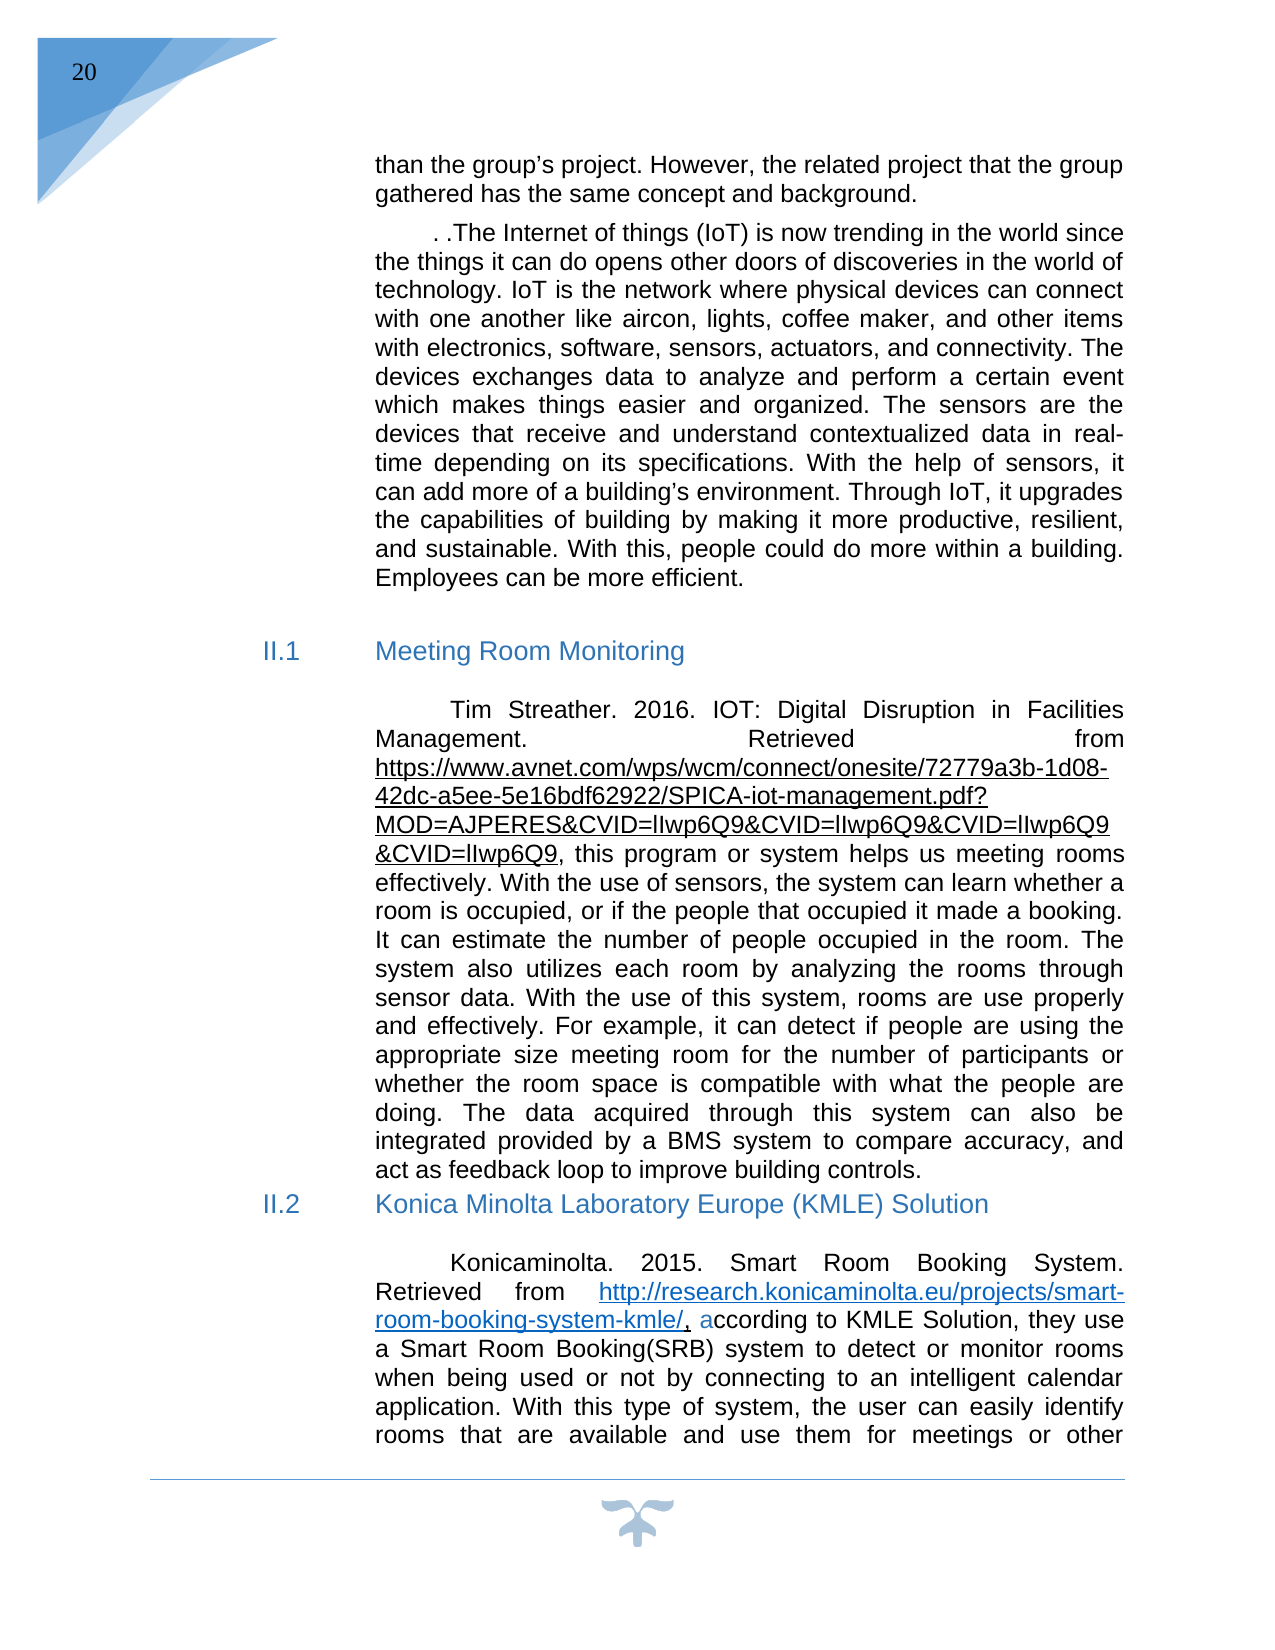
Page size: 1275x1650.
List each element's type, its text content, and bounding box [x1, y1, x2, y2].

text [375, 150, 1125, 207]
text Tim Streather. 2016. IOT: Digital Disruption in Facilities Management. Retrieved from https://www.avnet.com/wps/wcm/connect/onesite/72779a3b-1d08-42dc-a5ee-5e16bdf62922/SPICA-iot-management.pdf?MOD=AJPERES&CVID=lIwp6Q9&CVID=lIwp6Q9&CVID=lIwp6Q9&CVID=lIwp6Q9, this program or system helps us meeting rooms effectively. With the use of sensors, the system can learn whether a room is occupied, or if the people that occupied it made a booking. It can estimate the number of people occupied in the room. The system also utilizes each room by analyzing the rooms through sensor data. With the use of this system, rooms are use properly and effectively. For example, it can detect if people are using the appropriate size meeting room for the number of participants or whether the room space is compatible with what the people are doing. The data acquired through this system can also be integrated provided by a BMS system to compare accuracy, and act as feedback loop to improve building controls. [375, 695, 1125, 1184]
subtitle Konica Minolta Laboratory Europe (KMLE) Solution [262, 1188, 1125, 1219]
subtitle Meeting Room Monitoring [262, 635, 1125, 666]
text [375, 1248, 1125, 1449]
text The Internet of things (IoT) is now trending in the world since the things it can do opens other doors of discoveries in the world of technology. IoT is the network where physical devices can connect with one another like aircon, lights, coffee maker, and other items with electronics, software, sensors, actuators, and connectivity. The devices exchanges data to analyze and perform a certain event which makes things easier and organized. The sensors are the devices that receive and understand contextualized data in real-time depending on its specifications. With the help of sensors, it can add more of a building’s environment. Through IoT, it upgrades the capabilities of building by making it more productive, resilient, and sustainable. With this, people could do more within a building. Employees can be more efficient. [375, 218, 1125, 592]
picture [37, 37, 279, 206]
